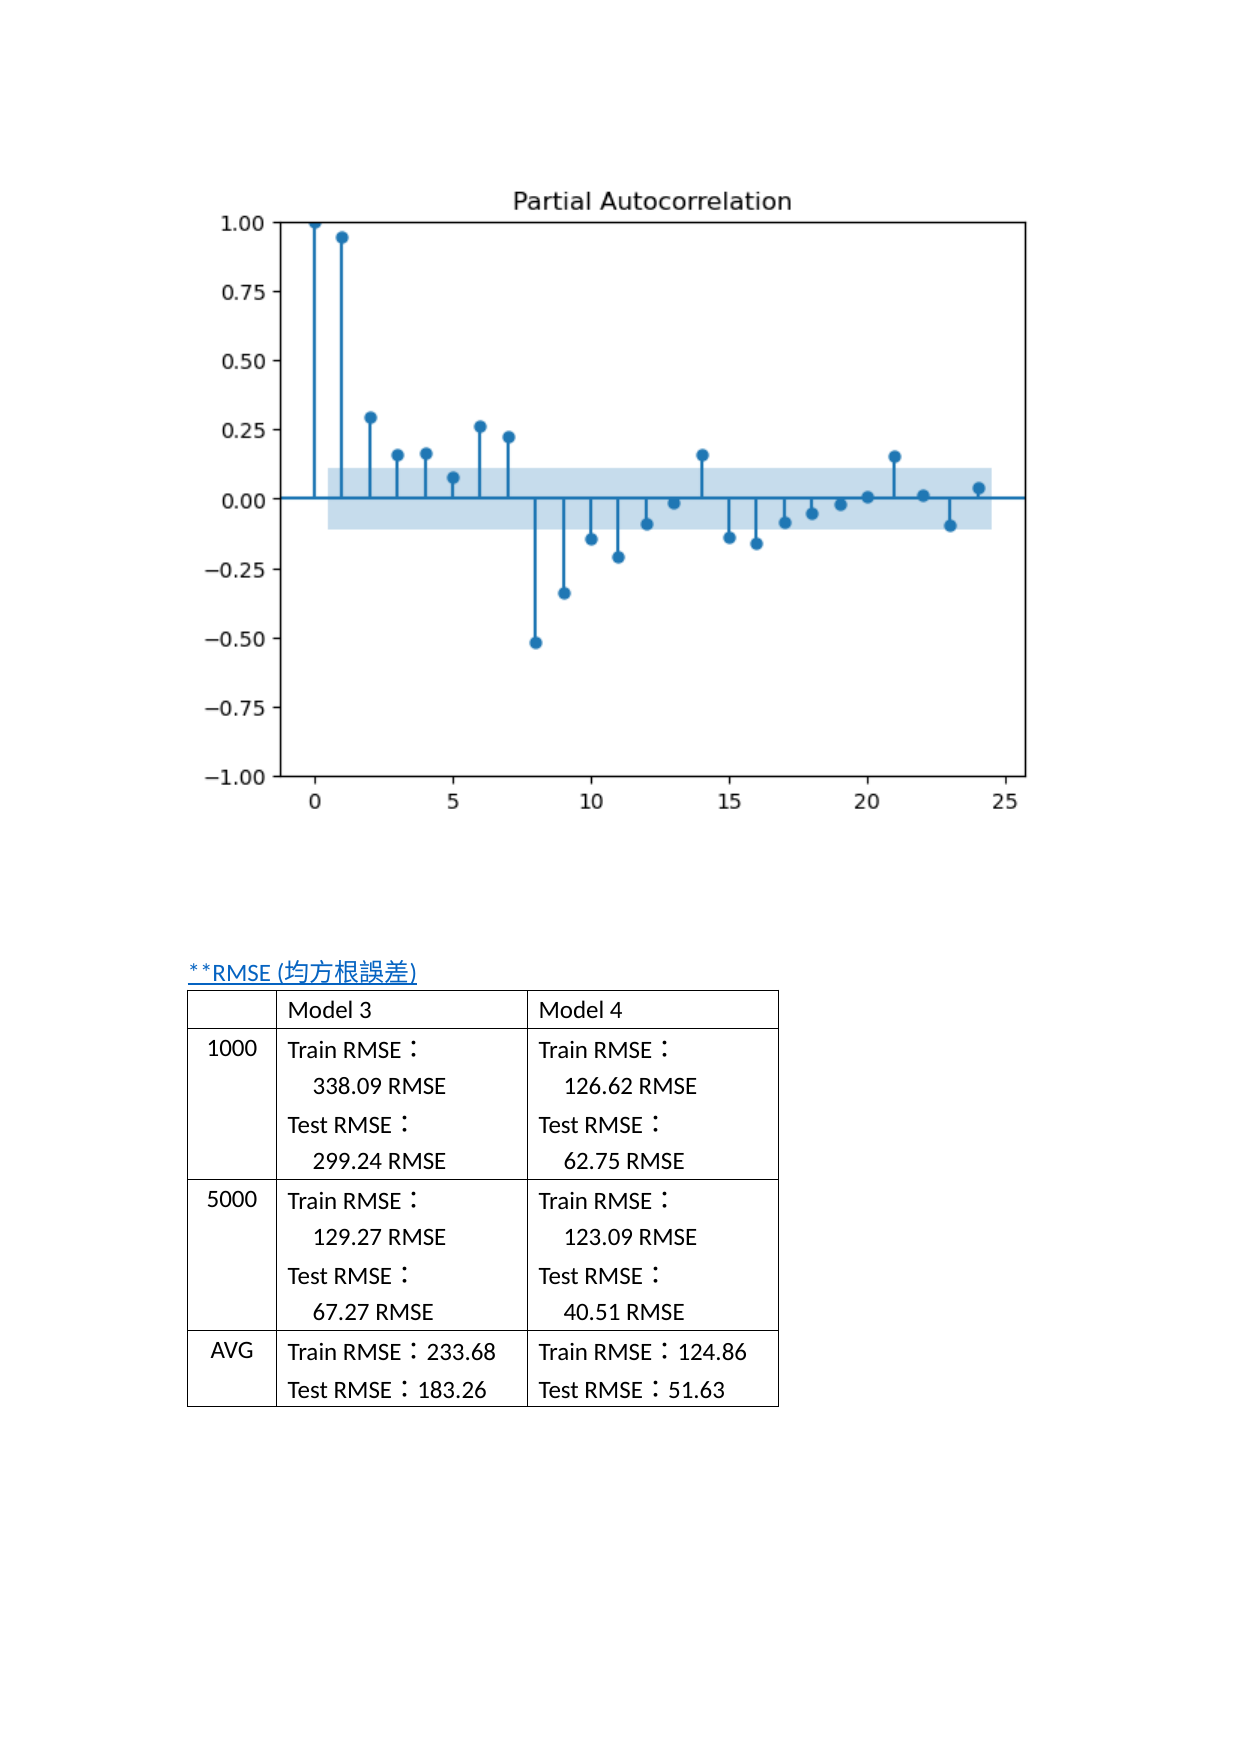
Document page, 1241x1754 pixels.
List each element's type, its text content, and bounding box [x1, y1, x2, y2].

table_cell Train RMSE： 338.09 RMSE Test RMSE： 299.24 RMSE [277, 1029, 527, 1179]
text **RMSE (均方根誤差) [187, 952, 1053, 989]
table_header [188, 991, 276, 1028]
table_cell Train RMSE： 126.62 RMSE Test RMSE： 62.75 RMSE [528, 1029, 778, 1179]
table_cell Train RMSE： 129.27 RMSE Test RMSE： 67.27 RMSE [277, 1180, 527, 1330]
table_cell 1000 [188, 1029, 276, 1179]
table_header Model 4 [528, 991, 778, 1028]
table_cell Train RMSE：233.68 Test RMSE：183.26 [277, 1331, 527, 1406]
table_cell 5000 [188, 1180, 276, 1330]
table_cell AVG [188, 1331, 276, 1406]
table_cell Train RMSE：124.86 Test RMSE：51.63 [528, 1331, 778, 1406]
table_cell Train RMSE： 123.09 RMSE Test RMSE： 40.51 RMSE [528, 1180, 778, 1330]
picture [187, 177, 1040, 827]
table_header Model 3 [277, 991, 527, 1028]
